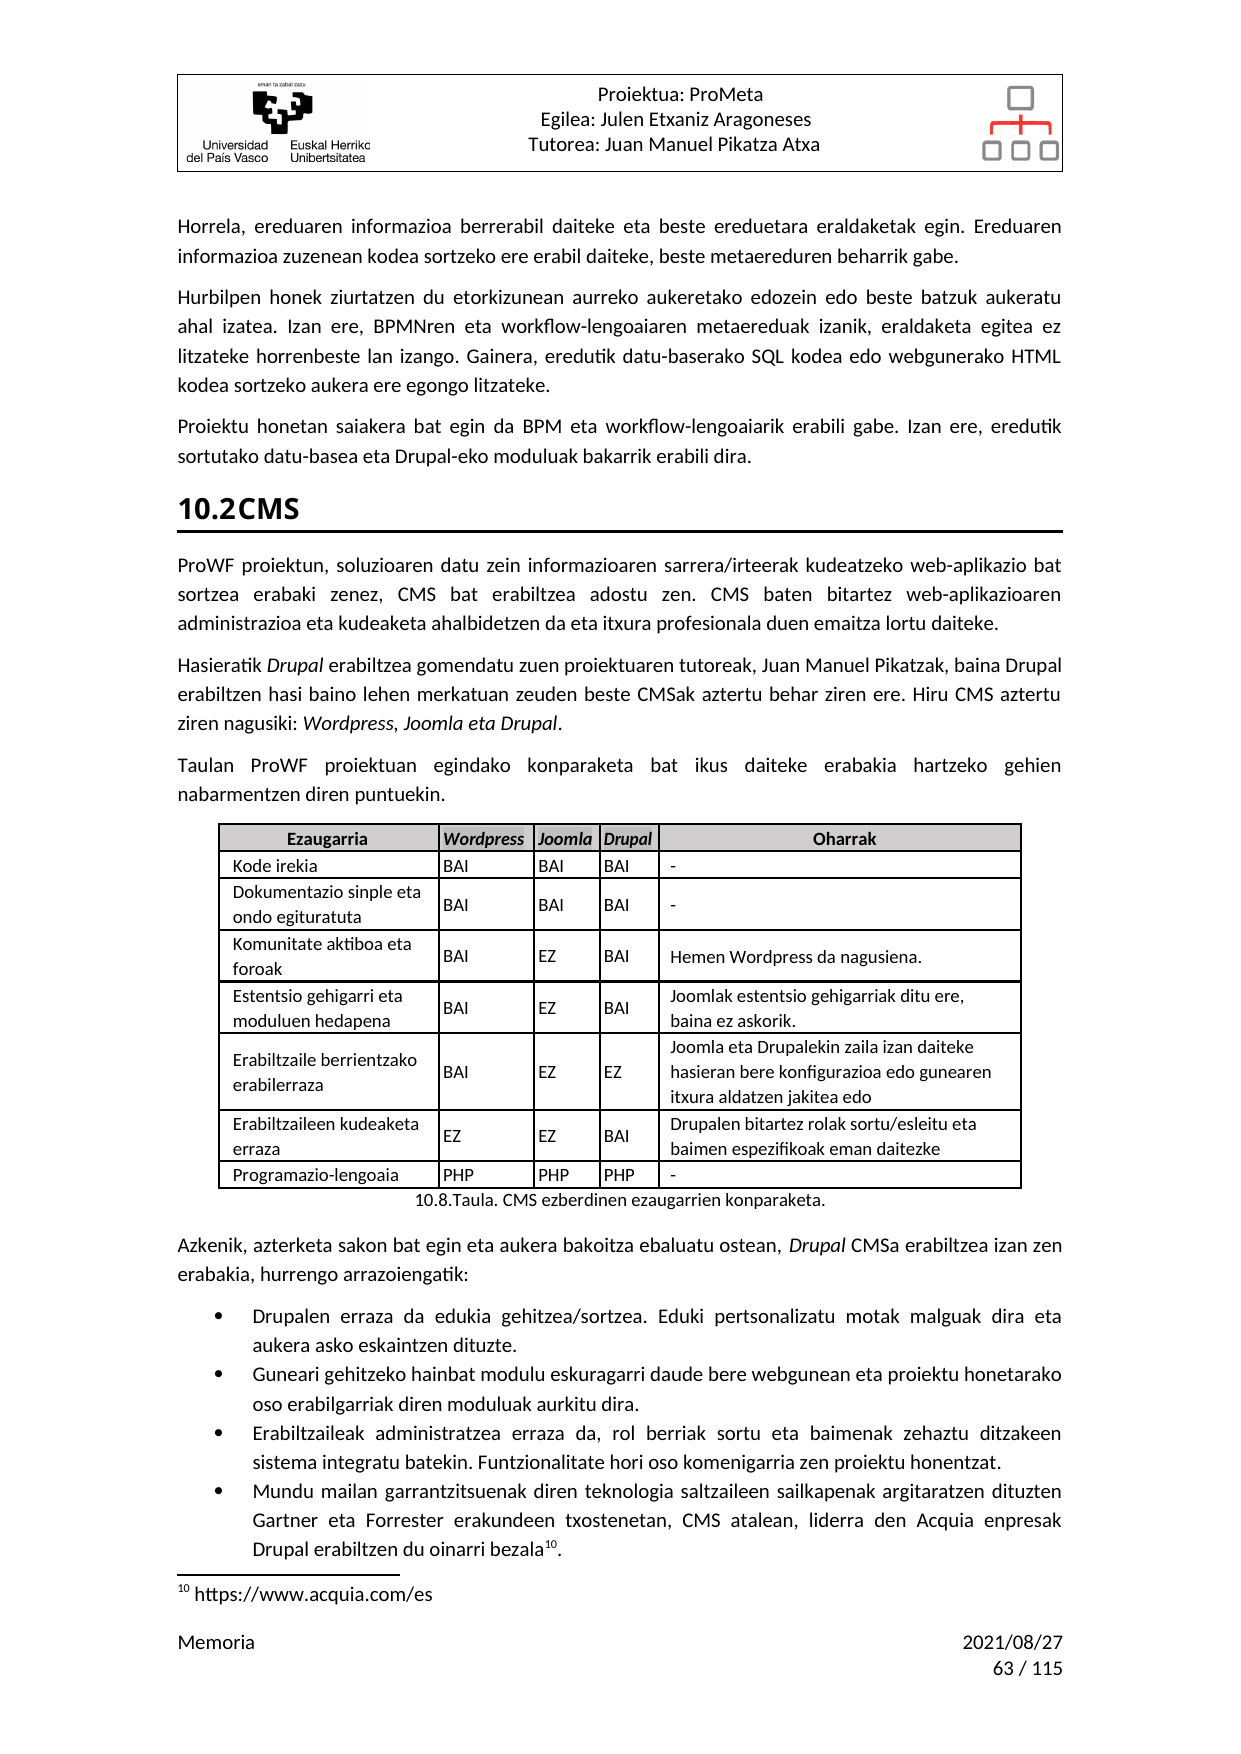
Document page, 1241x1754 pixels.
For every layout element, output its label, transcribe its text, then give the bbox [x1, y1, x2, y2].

table_cell BAI [442, 1034, 533, 1108]
table_cell - [660, 1162, 1018, 1187]
table_cell Kode irekia [220, 852, 438, 877]
text Hasieratik Drupal erabiltzea gomendatu zuen proiektuaren tutoreak, Juan Manuel Pikatzak, baina Drupal erabiltzen hasi baino lehen merkatuan zeuden beste CMSak aztertu behar ziren ere. Hiru CMS aztertu ziren nagusiki: Wordpress, Joomla eta Drupal. [177, 652, 1063, 736]
table_cell Joomla eta Drupalekin zaila izan daiteke hasieran bere konfigurazioa edo gunearen itxura aldatzen jakitea edo [660, 1034, 1018, 1108]
table_cell BAI [537, 879, 599, 929]
table_cell Dokumentazio sinple eta ondo egituratuta [220, 879, 438, 929]
table_cell BAI [603, 852, 658, 877]
table_header Wordpress [442, 825, 533, 850]
table_header Ezaugarria [220, 825, 438, 850]
text Azkenik, azterketa sakon bat egin eta aukera bakoitza ebaluatu ostean, Drupal CMSa erabiltzea izan zen erabakia, hurrengo arrazoiengatik: [177, 1232, 1063, 1287]
table_cell EZ [537, 931, 599, 980]
list Drupalen erraza da edukia gehitzea/sortzea. Eduki pertsonalizatu motak malguak dira eta aukera asko eskaintzen dituzte. [215, 1303, 1063, 1358]
table_cell Hemen Wordpress da nagusiena. [660, 931, 1018, 980]
list Erabiltzaileak administratzea erraza da, rol berriak sortu eta baimenak zehaztu ditzakeen sistema integratu batekin. Funtzionalitate hori oso komenigarria zen proiektu honentzat. [215, 1420, 1063, 1474]
table_cell Erabiltzaile berrientzako erabilerraza [220, 1034, 438, 1108]
table_cell Programazio-lengoaia [220, 1162, 438, 1187]
table_cell PHP [442, 1162, 533, 1187]
table_cell BAI [603, 983, 658, 1032]
table_cell Erabiltzaileen kudeaketa erraza [220, 1111, 438, 1160]
table_cell - [660, 879, 1018, 929]
picture [182, 81, 370, 162]
table_cell BAI [442, 852, 533, 877]
table_cell BAI [442, 983, 533, 1032]
text Proiektu honetan saiakera bat egin da BPM eta workflow-lengoaiarik erabili gabe. Izan ere, eredutik sortutako datu-basea eta Drupal-eko moduluak bakarrik erabili dira. [177, 414, 1063, 468]
table_cell BAI [442, 879, 533, 929]
table_cell BAI [603, 1111, 658, 1160]
table_cell Drupalen bitartez rolak sortu/esleitu eta baimen espezifikoak eman daitezke [660, 1111, 1018, 1160]
text Hurbilpen honek ziurtatzen du etorkizunean aurreko aukeretako edozein edo beste batzuk aukeratu ahal izatea. Izan ere, BPMNren eta workflow-lengoaiaren metaereduak izanik, eraldaketa egitea ez litzateke horrenbeste lan izango. Gainera, eredutik datu-baserako SQL kodea edo webgunerako HTML kodea sortzeko aukera ere egongo litzateke. [177, 284, 1063, 397]
table_cell Komunitate aktiboa eta foroak [220, 931, 438, 980]
table_cell Joomlak estentsio gehigarriak ditu ere, baina ez askorik. [660, 983, 1018, 1032]
table_cell BAI [603, 879, 658, 929]
table_cell EZ [537, 1111, 599, 1160]
text Taulan ProWF proiektuan egindako konparaketa bat ikus daiteke erabakia hartzeko gehien nabarmentzen diren puntuekin. [177, 752, 1063, 807]
table_cell BAI [537, 852, 599, 877]
picture [978, 80, 1060, 162]
table_cell BAI [603, 931, 658, 980]
table_cell EZ [537, 983, 599, 1032]
table_cell EZ [603, 1034, 658, 1108]
subtitle CMS [177, 489, 1063, 530]
table_cell EZ [442, 1111, 533, 1160]
table_cell EZ [537, 1034, 599, 1108]
text ProWF proiektun, soluzioaren datu zein informazioaren sarrera/irteerak kudeatzeko web-aplikazio bat sortzea erabaki zenez, CMS bat erabiltzea adostu zen. CMS baten bitartez web-aplikazioaren administrazioa eta kudeaketa ahalbidetzen da eta itxura profesionala duen emaitza lortu daiteke. [177, 552, 1063, 636]
table_cell PHP [603, 1162, 658, 1187]
table_header Oharrak [662, 825, 1018, 850]
table_cell PHP [537, 1162, 599, 1187]
table_cell - [660, 852, 1018, 877]
list Guneari gehitzeko hainbat modulu eskuragarri daude bere webgunean eta proiektu honetarako oso erabilgarriak diren moduluak aurkitu dira. [215, 1362, 1063, 1416]
table_cell Estentsio gehigarri eta moduluen hedapena [220, 983, 438, 1032]
table_cell BAI [442, 931, 533, 980]
list Mundu mailan garrantzitsuenak diren teknologia saltzaileen sailkapenak argitaratzen dituzten Gartner eta Forrester erakundeen txostenetan, CMS atalean, liderra den Acquia enpresak Drupal erabiltzen du oinarri bezala. [215, 1478, 1063, 1562]
table_header Joomla [537, 825, 599, 850]
table_header Drupal [603, 825, 658, 850]
